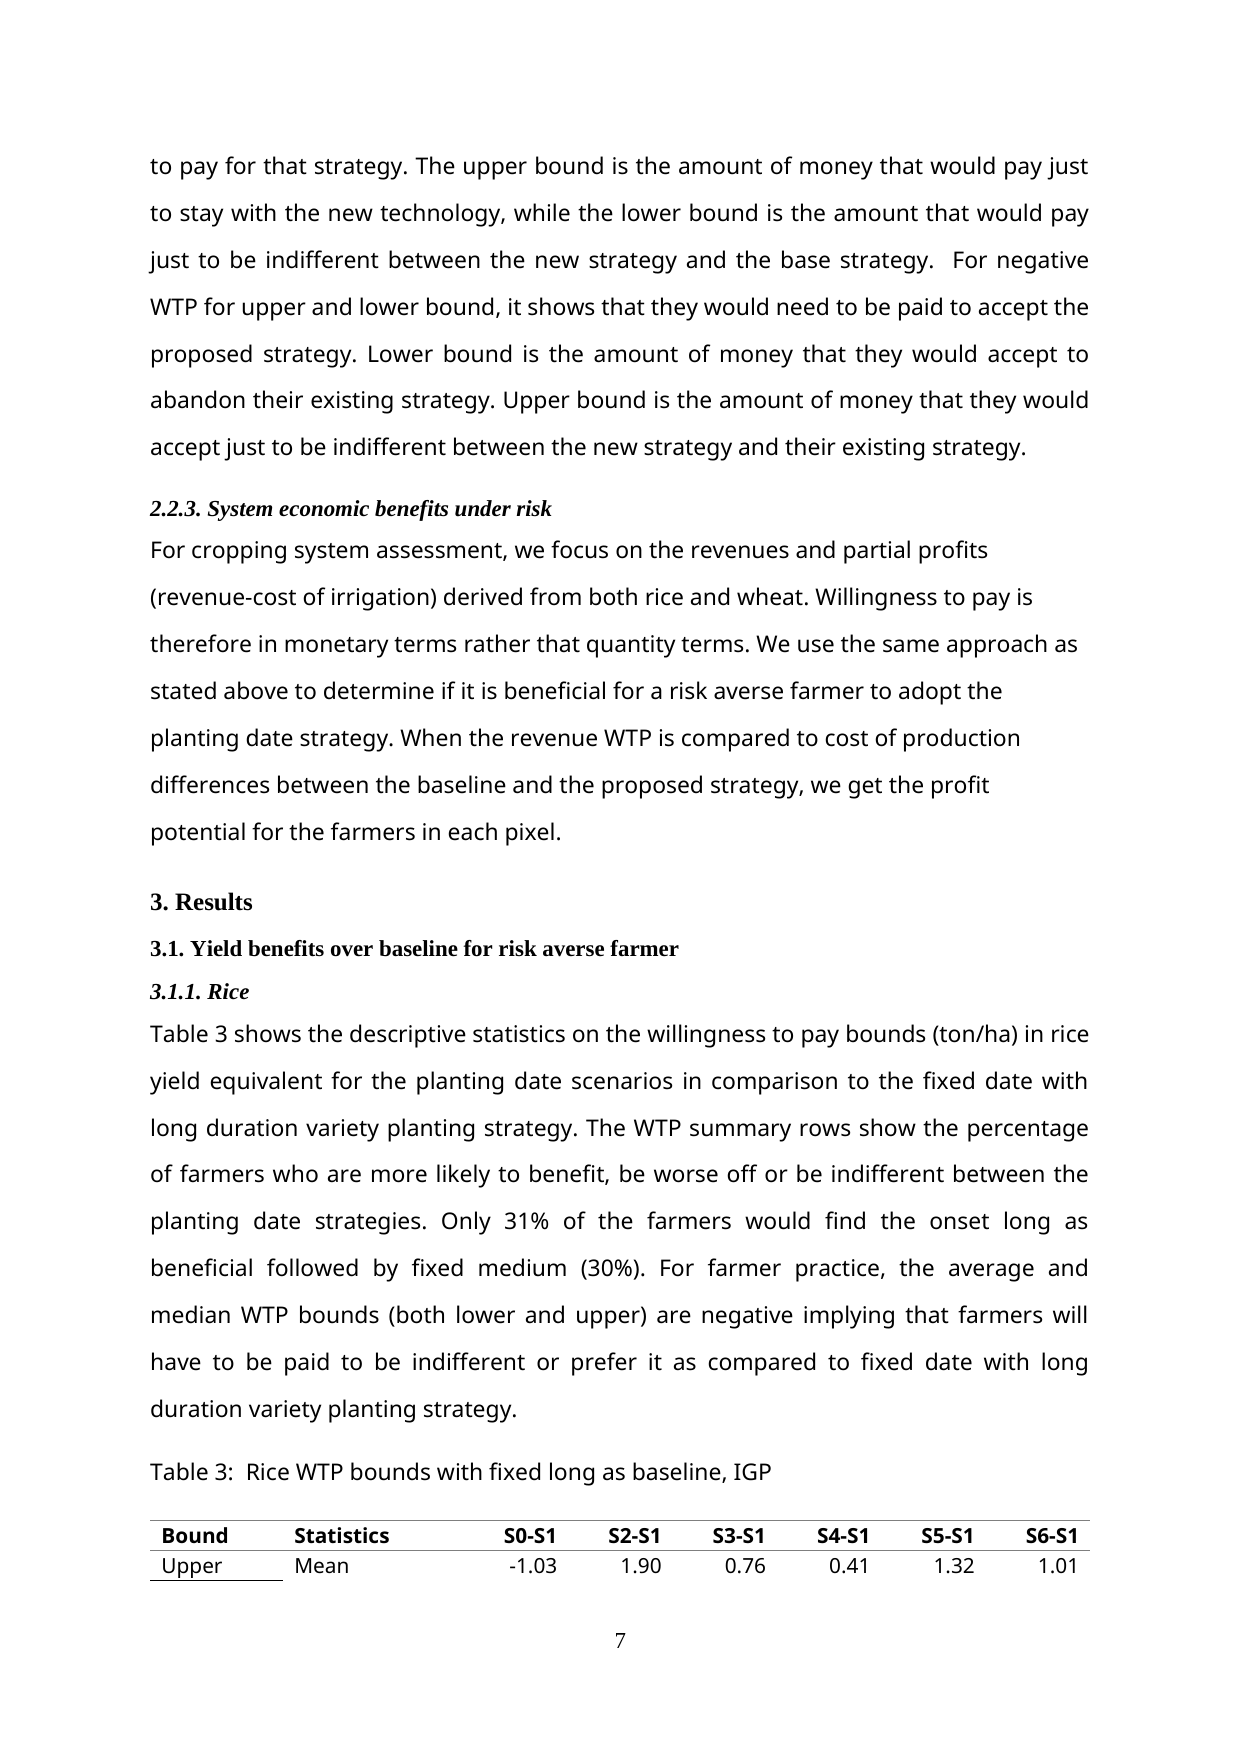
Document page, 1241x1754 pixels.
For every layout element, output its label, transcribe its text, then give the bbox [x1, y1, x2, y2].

text Table 3: Rice WTP bounds with fixed long as baseline, IGP [150, 1456, 1090, 1488]
subtitle 3.1. Yield benefits over baseline for risk averse farmer [150, 935, 1090, 961]
subtitle 2.2.3. System economic benefits under risk [150, 495, 1090, 521]
subtitle 3.1.1. Rice [150, 978, 1090, 1005]
table_header S2-S1 [568, 1521, 673, 1550]
text For cropping system assessment, we focus on the revenues and partial profits (revenue-cost of irrigation) derived from both rice and wheat. Willingness to pay is therefore in monetary terms rather that quantity terms. We use the same approach as stated above to determine if it is beneficial for a risk averse farmer to adopt the planting date strategy. When the revenue WTP is compared to cost of production differences between the baseline and the proposed strategy, we get the profit potential for the farmers in each pixel. [150, 534, 1090, 847]
table_cell 0.41 [777, 1551, 881, 1580]
table_header S3-S1 [673, 1521, 777, 1550]
text Table 3 shows the descriptive statistics on the willingness to pay bounds (ton/ha) in rice yield equivalent for the planting date scenarios in comparison to the fixed date with long duration variety planting strategy. The WTP summary rows show the percentage of farmers who are more likely to benefit, be worse off or be indifferent between the planting date strategies. Only 31% of the farmers would find the onset long as beneficial followed by fixed medium (30%). For farmer practice, the average and median WTP bounds (both lower and upper) are negative implying that farmers will have to be paid to be indifferent or prefer it as compared to fixed date with long duration variety planting strategy. [150, 1018, 1090, 1424]
table_cell 1.01 [986, 1551, 1090, 1580]
table_header Statistics [283, 1521, 464, 1550]
table_cell 0.76 [673, 1551, 777, 1580]
table_cell Mean [283, 1551, 464, 1580]
table_cell -1.03 [464, 1551, 568, 1580]
table_header S5-S1 [881, 1521, 986, 1550]
table_header Bound [150, 1521, 283, 1550]
table_cell Upper bound [150, 1551, 283, 1580]
table_header S6-S1 [986, 1521, 1090, 1550]
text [150, 150, 1090, 462]
table_header S0-S1 [464, 1521, 568, 1550]
table_cell 1.32 [881, 1551, 986, 1580]
subtitle 3. Results [150, 887, 1090, 916]
table_cell 1.90 [568, 1551, 673, 1580]
table_header S4-S1 [777, 1521, 881, 1550]
